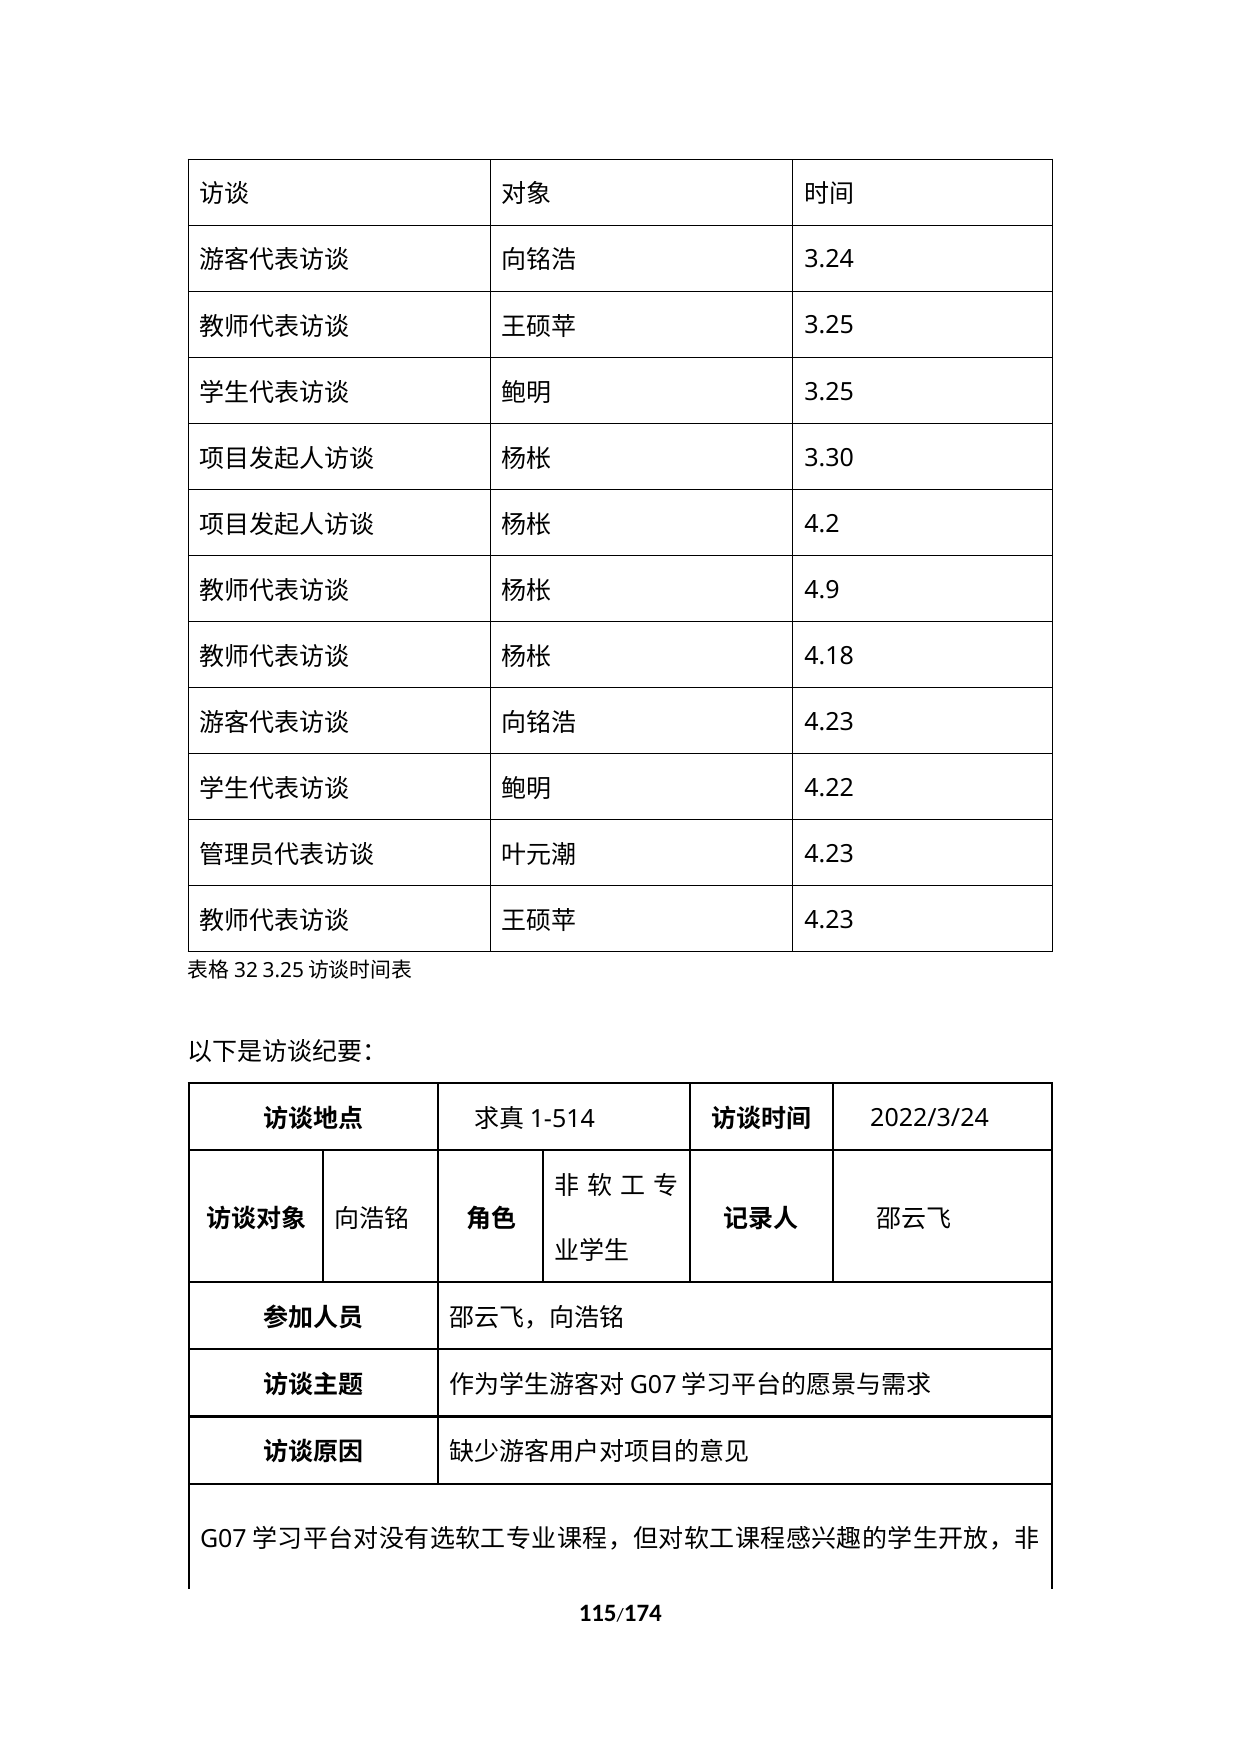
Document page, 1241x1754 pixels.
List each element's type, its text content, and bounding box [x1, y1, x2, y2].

table_header 访谈 [189, 160, 490, 224]
table_header 时间 [793, 160, 1052, 224]
table_cell 参加人员 [190, 1283, 437, 1348]
table_cell 4.23 [793, 688, 1052, 753]
table_cell 管理员代表访谈 [189, 820, 490, 885]
table_cell 4.2 [793, 490, 1052, 555]
table_cell 游客代表访谈 [189, 688, 490, 753]
table_header 求真1-514 [439, 1084, 689, 1149]
table_cell 缺少游客用户对项目的意见 [439, 1418, 1051, 1482]
table_header 对象 [491, 160, 792, 224]
table_header 访谈地点 [190, 1084, 437, 1149]
table_cell 访谈原因 [190, 1418, 437, 1482]
table_cell 教师代表访谈 [189, 886, 490, 951]
table_cell 访谈主题 [190, 1350, 437, 1415]
table_cell 邵云飞 [834, 1151, 1051, 1281]
table_cell 学生代表访谈 [189, 754, 490, 819]
table_cell 非软工专业学生 [544, 1151, 689, 1281]
table_cell 学生代表访谈 [189, 358, 490, 423]
table_cell 教师代表访谈 [189, 292, 490, 357]
table_cell 记录人 [691, 1151, 832, 1281]
table_cell 4.9 [793, 556, 1052, 621]
table_cell 项目发起人访谈 [189, 424, 490, 489]
table_cell 杨枨 [491, 556, 792, 621]
table_cell 教师代表访谈 [189, 556, 490, 621]
table_cell 4.22 [793, 754, 1052, 819]
table_cell 角色 [439, 1151, 542, 1281]
text 以下是访谈纪要： [187, 1017, 1053, 1082]
table_header 2022/3/24 [834, 1084, 1051, 1149]
table_cell 鲍明 [491, 754, 792, 819]
table_cell 4.23 [793, 886, 1052, 951]
table_cell 王硕苹 [491, 886, 792, 951]
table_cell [190, 1485, 1051, 1588]
table_cell 游客代表访谈 [189, 226, 490, 291]
table_cell 杨枨 [491, 490, 792, 555]
table_cell 王硕苹 [491, 292, 792, 357]
table_cell 访谈对象 [190, 1151, 322, 1281]
table_cell 向铭浩 [491, 226, 792, 291]
table_cell 4.23 [793, 820, 1052, 885]
table_cell 教师代表访谈 [189, 622, 490, 687]
table_cell 杨枨 [491, 424, 792, 489]
table_cell 项目发起人访谈 [189, 490, 490, 555]
table_cell 向铭浩 [491, 688, 792, 753]
table_cell 作为学生游客对G07学习平台的愿景与需求 [439, 1350, 1051, 1415]
table_cell 3.25 [793, 358, 1052, 423]
table_cell 3.24 [793, 226, 1052, 291]
table_cell 鲍明 [491, 358, 792, 423]
table_cell 杨枨 [491, 622, 792, 687]
table_cell 3.25 [793, 292, 1052, 357]
table_cell 叶元潮 [491, 820, 792, 885]
table_cell 3.30 [793, 424, 1052, 489]
text 表格 32 3.25访谈时间表 [187, 952, 1053, 984]
table_cell 邵云飞，向浩铭 [439, 1283, 1051, 1348]
table_cell 4.18 [793, 622, 1052, 687]
table_header 访谈时间 [691, 1084, 832, 1149]
table_cell 向浩铭 [324, 1151, 437, 1281]
